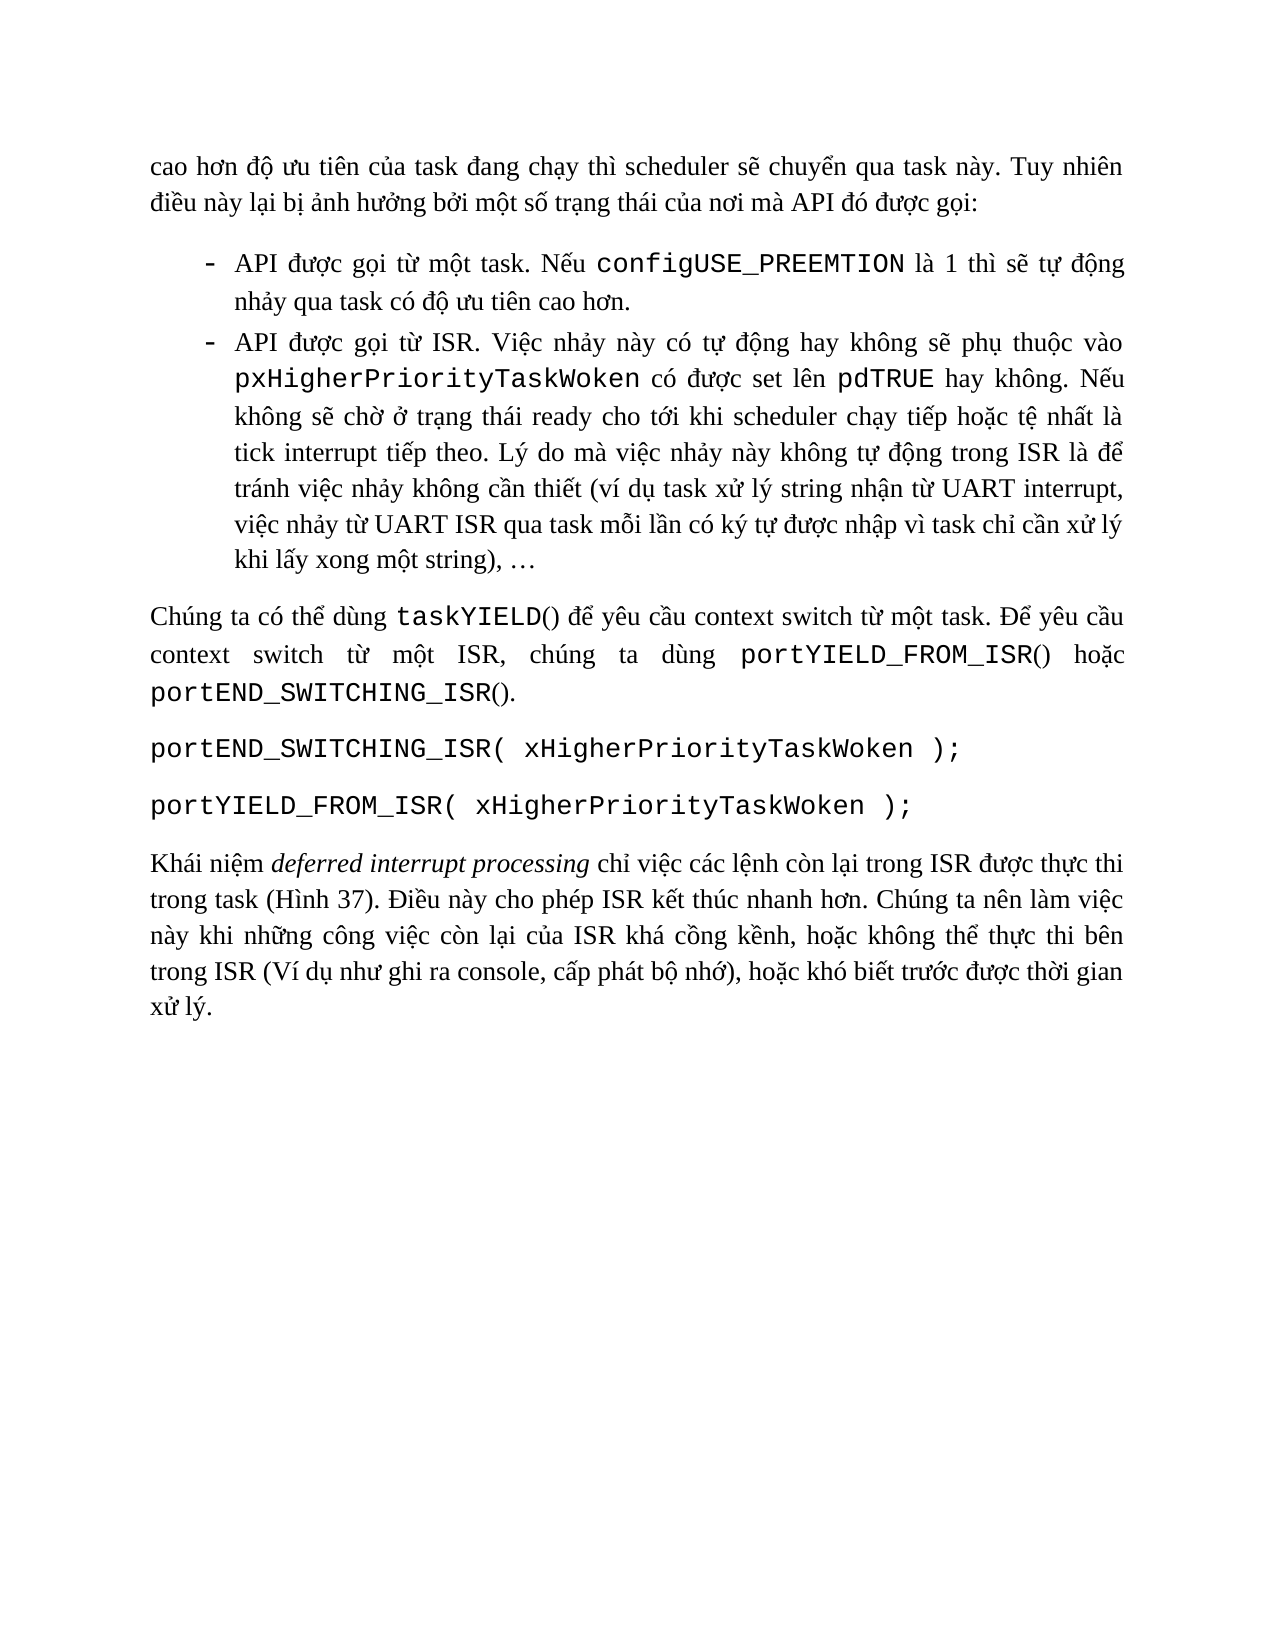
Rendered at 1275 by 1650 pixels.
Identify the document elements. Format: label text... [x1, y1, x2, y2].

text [150, 150, 1125, 217]
text portEND_SWITCHING_ISR( xHigherPriorityTaskWoken ); [150, 735, 1125, 766]
text portYIELD_FROM_ISR( xHigherPriorityTaskWoken ); [150, 791, 1125, 822]
text Chúng ta có thể dùng taskYIELD() để yêu cầu context switch từ một task. Để yêu cầu context switch từ một ISR, chúng ta dùng portYIELD_FROM_ISR() hoặc portEND_SWITCHING_ISR(). [150, 600, 1125, 709]
list API được gọi từ một task. Nếu configUSE_PREEMTION là 1 thì sẽ tự động nhảy qua task có độ ưu tiên cao hơn. [204, 242, 1125, 316]
list API được gọi từ ISR. Việc nhảy này có tự động hay không sẽ phụ thuộc vào pxHigherPriorityTaskWoken có được set lên pdTRUE hay không. Nếu không sẽ chờ ở trạng thái ready cho tới khi scheduler chạy tiếp hoặc tệ nhất là tick interrupt tiếp theo. Lý do mà việc nhảy này không tự động trong ISR là để tránh việc nhảy không cần thiết (ví dụ task xử lý string nhận từ UART interrupt, việc nhảy từ UART ISR qua task mỗi lần có ký tự được nhập vì task chỉ cần xử lý khi lấy xong một string), … [204, 321, 1125, 574]
text Khái niệm deferred interrupt processing chỉ việc các lệnh còn lại trong ISR được thực thi trong task (Hình 37). Điều này cho phép ISR kết thúc nhanh hơn. Chúng ta nên làm việc này khi những công việc còn lại của ISR khá cồng kềnh, hoặc không thể thực thi bên trong ISR (Ví dụ như ghi ra console, cấp phát bộ nhớ), hoặc khó biết trước được thời gian xử lý. [150, 848, 1125, 1022]
